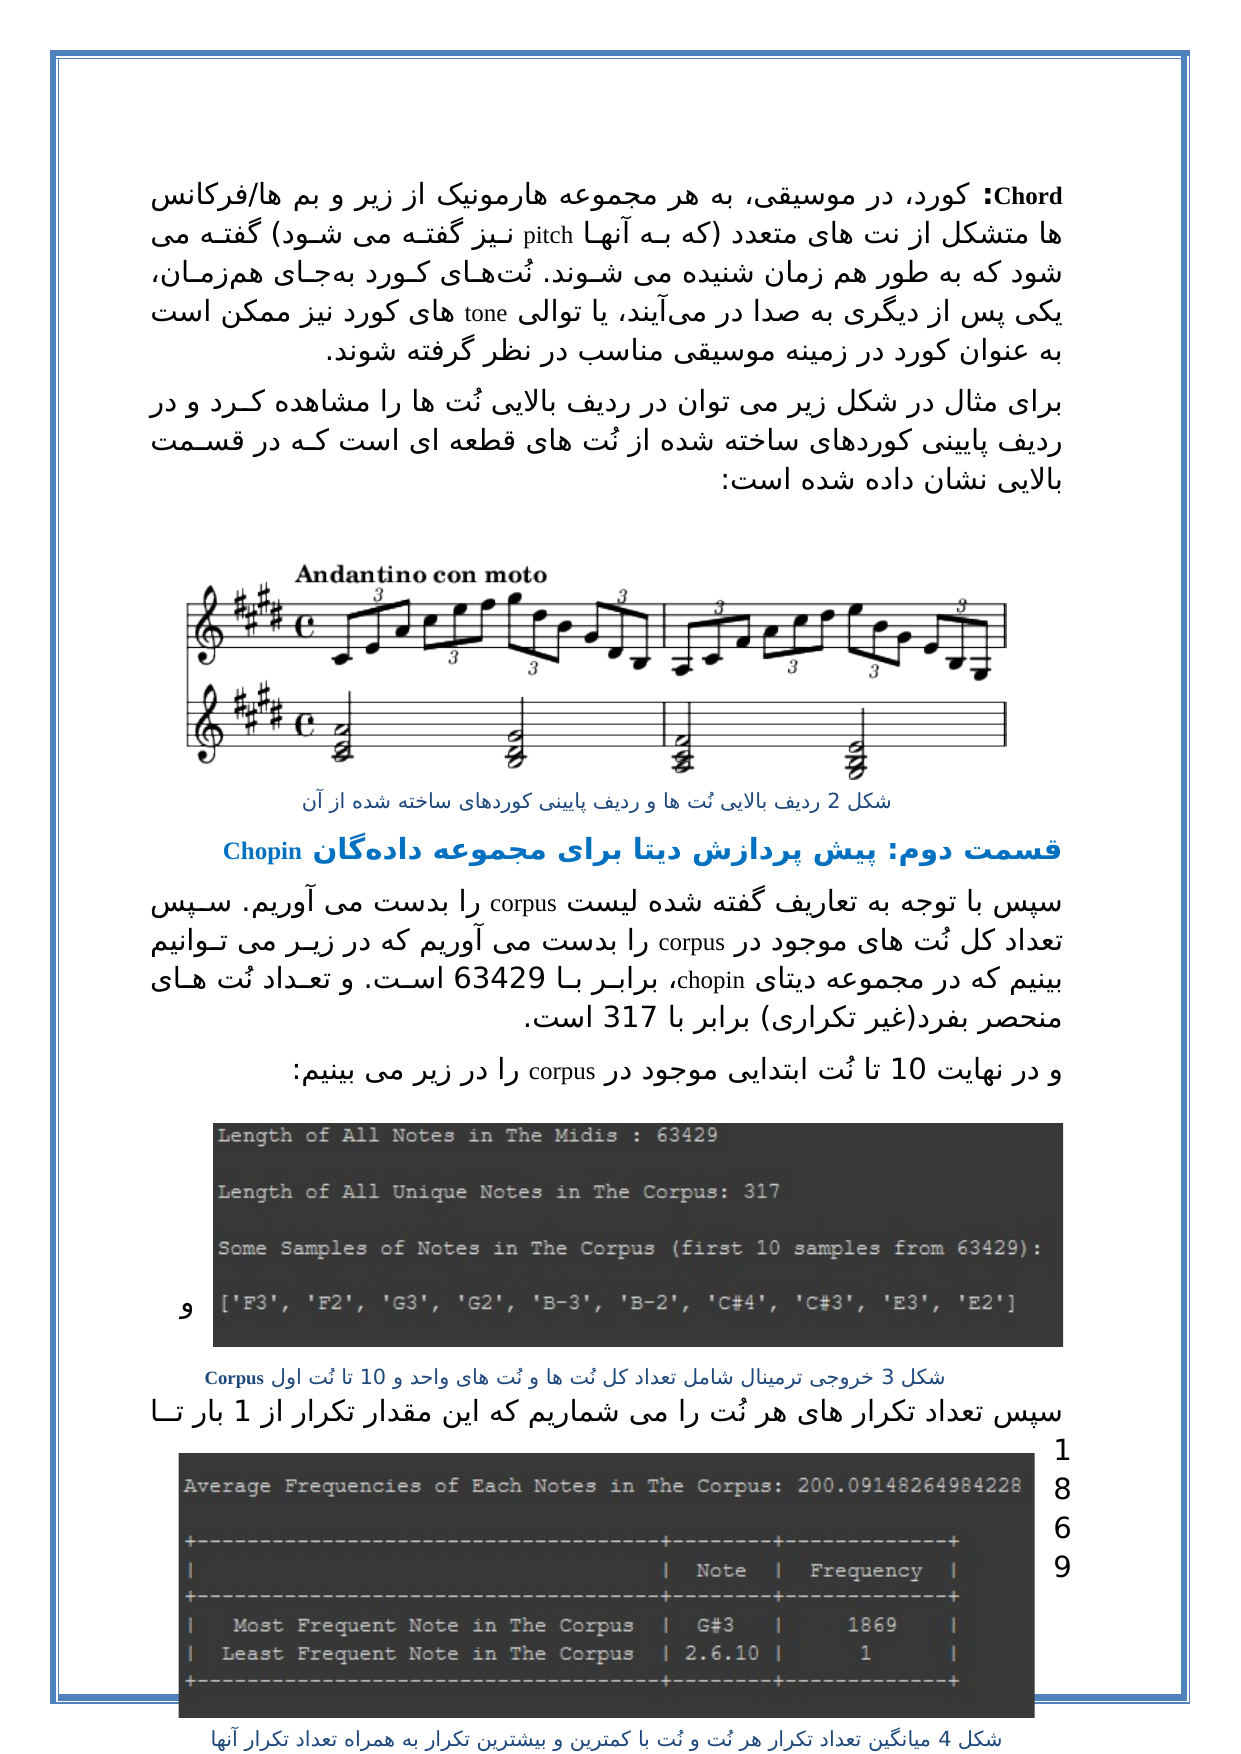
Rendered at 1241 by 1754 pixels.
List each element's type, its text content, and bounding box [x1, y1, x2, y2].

text سپس با توجه به تعاریف گفته شده لیست corpus را بدست می آوریم. سپس تعداد کل نُت های موجود در corpus را بدست می آوریم که در زیر می توانیم بینیم که در مجموعه دیتای chopin، برابر با 63429 است. و تعداد نُت های منحصر بفرد(غیر تکراری) برابر با 317 است. [150, 884, 1063, 1035]
text و در نهایت 10 تا نُت ابتدایی موجود در corpus را در زیر می بینیم: [150, 1052, 1063, 1086]
picture [178, 1453, 1035, 1718]
picture [213, 1123, 1064, 1347]
text برای مثال در شکل زیر می توان در ردیف بالایی نُت ها را مشاهده کرد و در ردیف پایینی کوردهای ساخته شده از نُت های قطعه ای است که در قسمت بالایی نشان داده شده است: [150, 384, 1063, 496]
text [150, 1286, 1063, 1584]
text قسمت دوم: پیش پردازش دیتا برای مجموعه داده‌گان Chopin [150, 832, 1063, 866]
picture [186, 564, 1007, 780]
text Chord: کورد، در موسیقی، به هر مجموعه هارمونیک از زیر و بم ها/فرکانس ها متشکل از نت های متعدد (که به آنها pitch نیز گفته می شود) گفته می شود که به طور هم زمان شنیده می شوند. نُت‌های کورد به‌جای هم‌زمان، یکی پس از دیگری به صدا در می‌آیند، یا توالی tone های کورد نیز ممکن است به عنوان کورد در زمینه موسیقی مناسب در نظر گرفته شوند. [150, 177, 1063, 367]
